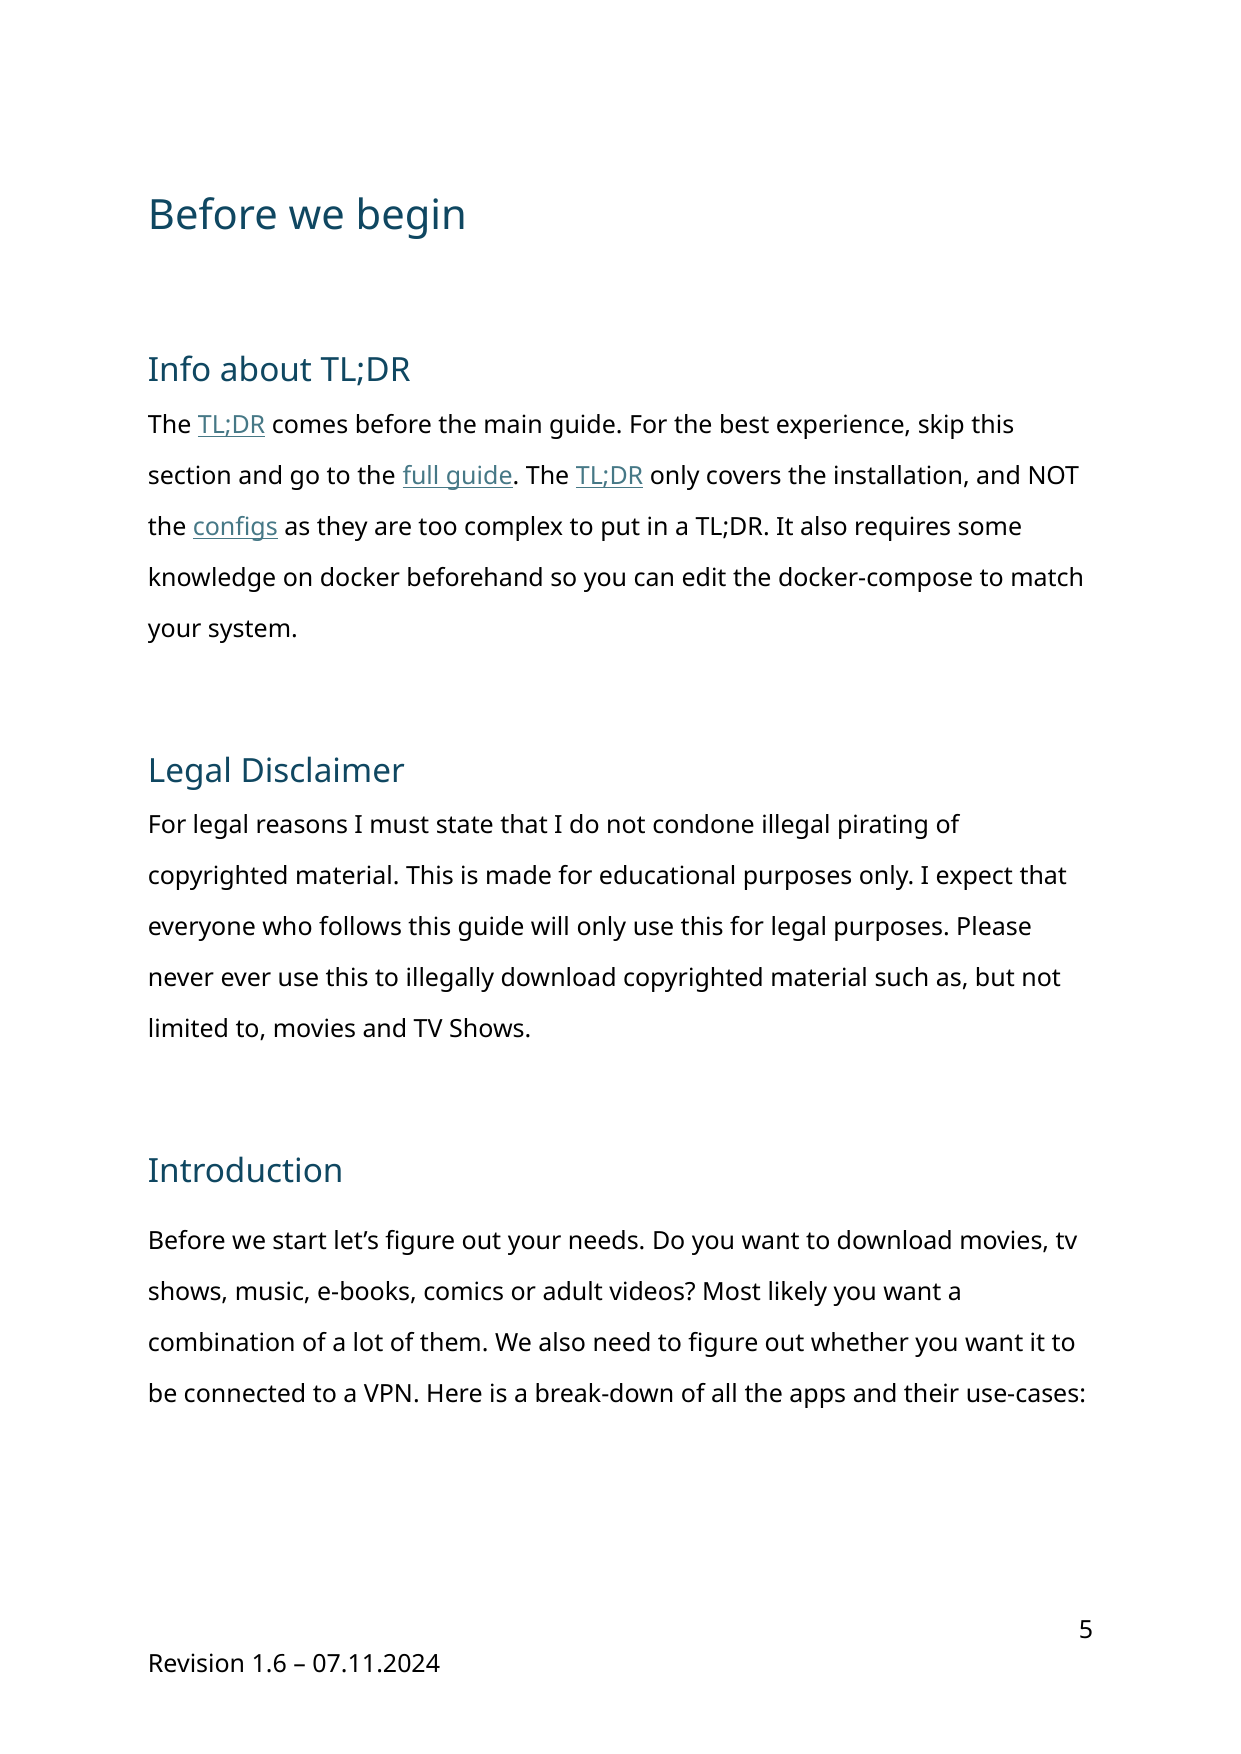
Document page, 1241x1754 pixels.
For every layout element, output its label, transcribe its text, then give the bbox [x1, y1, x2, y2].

text The TL;DR comes before the main guide. For the best experience, skip this section and go to the full guide. The TL;DR only covers the installation, and NOT the configs as they are too complex to put in a TL;DR. It also requires some knowledge on docker beforehand so you can edit the docker-compose to match your system. [148, 407, 1093, 645]
subtitle Introduction [148, 1146, 1093, 1192]
subtitle Legal Disclaimer [148, 746, 1093, 792]
subtitle Before we begin [148, 185, 1093, 242]
text For legal reasons I must state that I do not condone illegal pirating of copyrighted material. This is made for educational purposes only. I expect that everyone who follows this guide will only use this for legal purposes. Please never ever use this to illegally download copyrighted material such as, but not limited to, movies and TV Shows. [148, 807, 1093, 1045]
text Before we start let’s figure out your needs. Do you want to download movies, tv shows, music, e-books, comics or adult videos? Most likely you want a combination of a lot of them. We also need to figure out whether you want it to be connected to a VPN. Here is a break-down of all the apps and their use-cases: [148, 1223, 1093, 1410]
subtitle Info about TL;DR [148, 346, 1093, 392]
